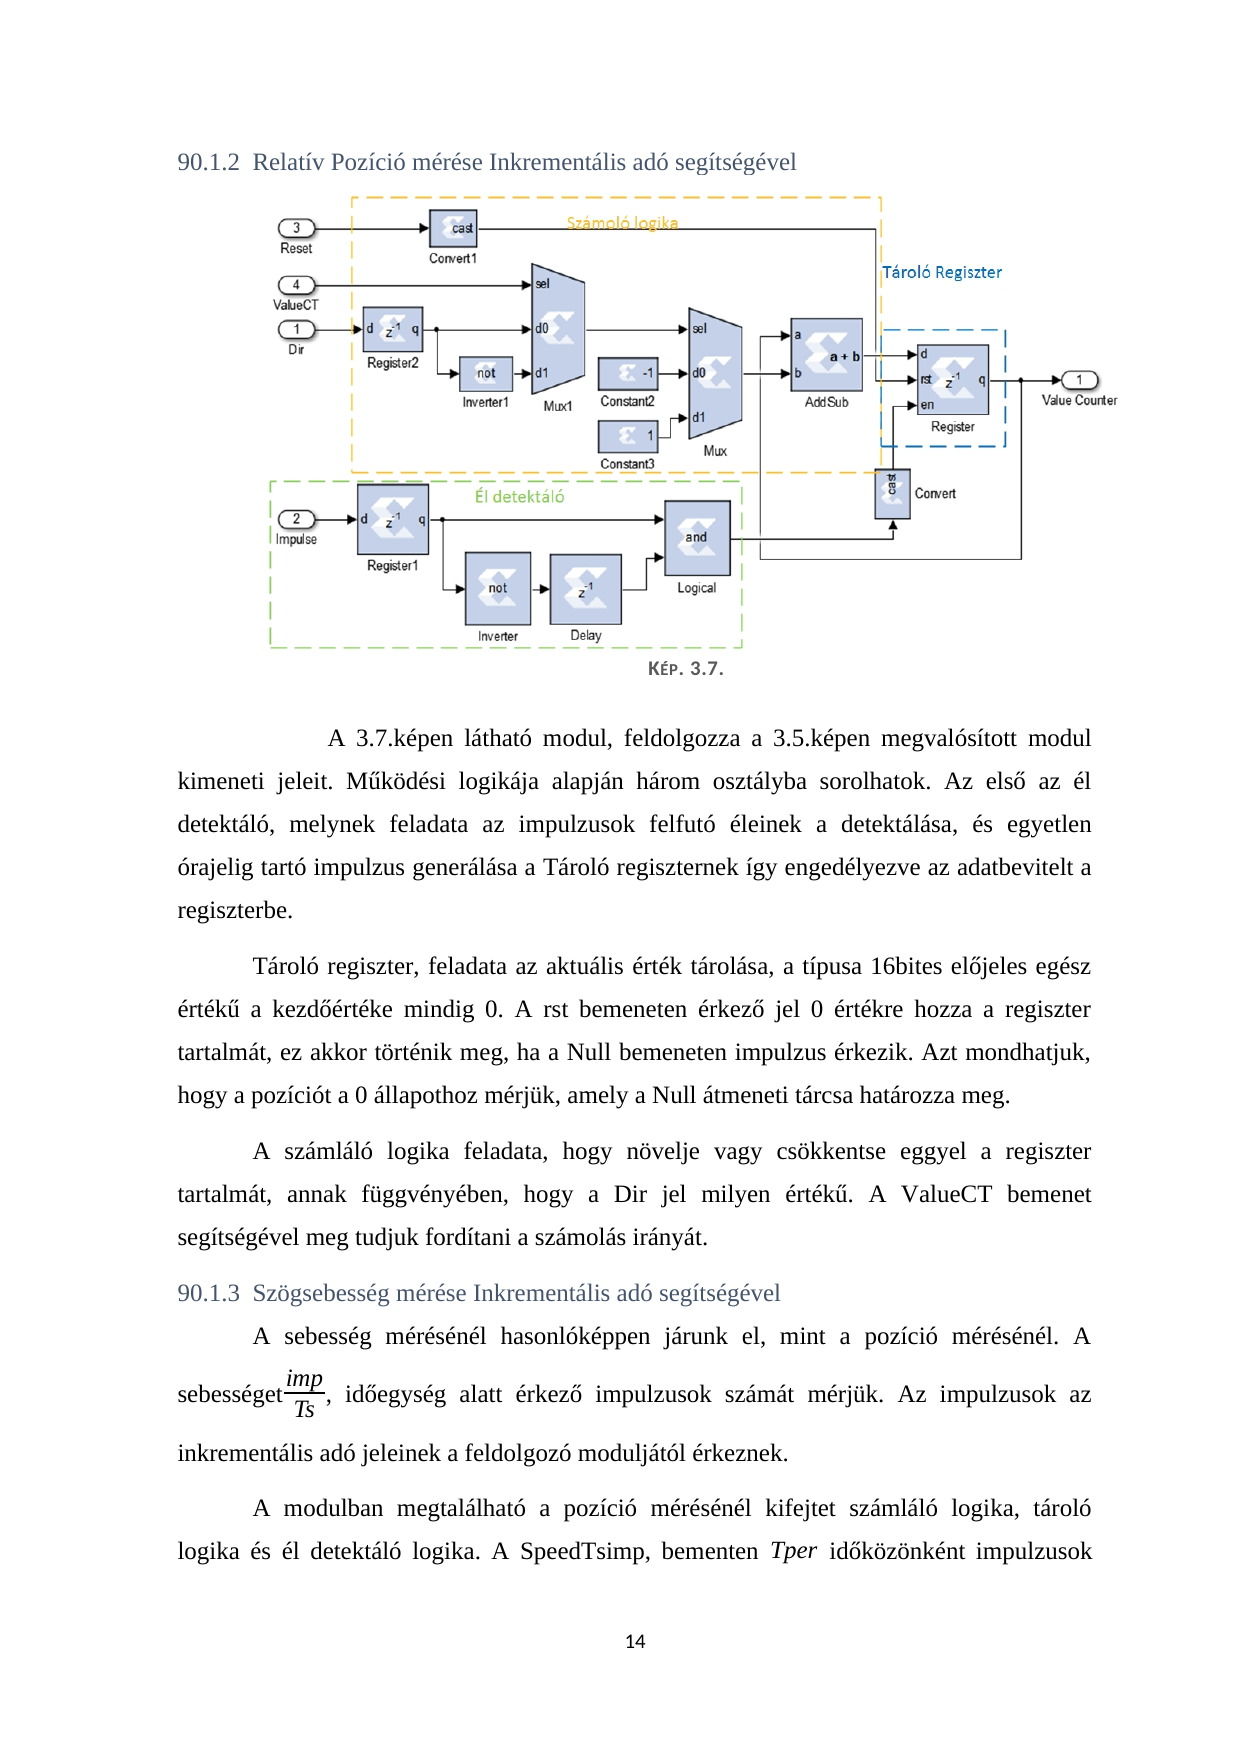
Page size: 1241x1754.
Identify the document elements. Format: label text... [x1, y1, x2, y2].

text A 3.7.képen látható modul, feldolgozza a 3.5.képen megvalósított modul kimeneti jeleit. Működési logikája alapján három osztályba sorolhatok. Az első az él detektáló, melynek feladata az impulzusok felfutó éleinek a detektálása, és egyetlen órajelig tartó impulzus generálása a Tároló regiszternek így engedélyezve az adatbevitelt a regiszterbe. [177, 723, 1092, 924]
text A sebesség mérésénél hasonlóképpen járunk el, mint a pozíció mérésénél. A sebességet, időegység alatt érkező impulzusok számát mérjük. Az impulzusok az inkrementális adó jeleinek a feldolgozó moduljától érkeznek. [177, 1321, 1092, 1466]
subtitle Relatív Pozíció mérése Inkrementális adó segítségével [177, 147, 1092, 176]
text A számláló logika feladata, hogy növelje vagy csökkentse eggyel a regiszter tartalmát, annak függvényében, hogy a Dir jel milyen értékű. A ValueCT bemenet segítségével meg tudjuk fordítani a számolás irányát. [177, 1136, 1092, 1251]
subtitle Szögsebesség mérése Inkrementális adó segítségével [177, 1278, 1092, 1307]
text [177, 1493, 1092, 1565]
text Tároló regiszter, feladata az aktuális érték tárolása, a típusa 16bites előjeles egész értékű a kezdőértéke mindig 0. A rst bemeneten érkező jel 0 értékre hozza a regiszter tartalmát, ez akkor történik meg, ha a Null bemeneten impulzus érkezik. Azt mondhatjuk, hogy a pozíciót a 0 állapothoz mérjük, amely a Null átmeneti tárcsa határozza meg. [177, 951, 1092, 1109]
picture [252, 175, 1126, 654]
